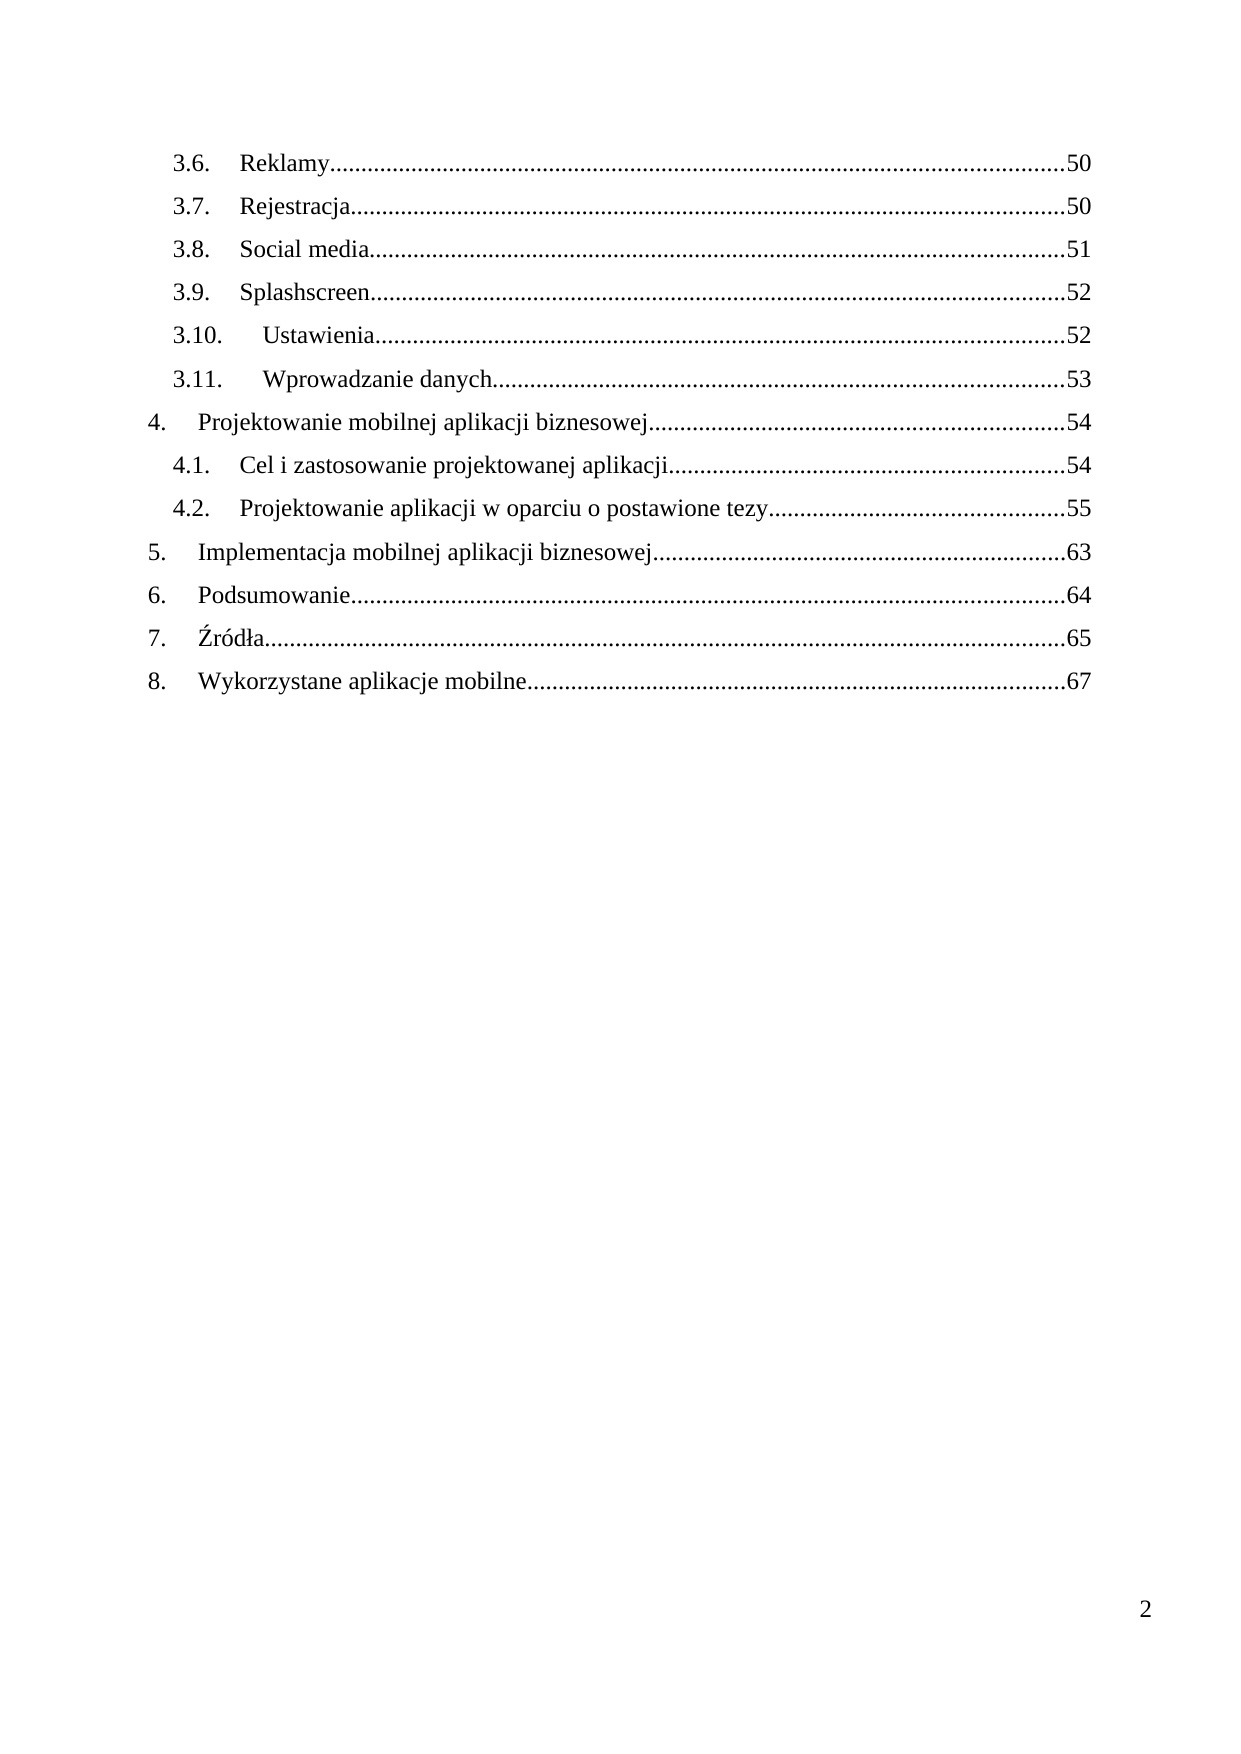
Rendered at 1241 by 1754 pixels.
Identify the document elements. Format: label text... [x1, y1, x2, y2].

text 7. Źródła 65 [148, 623, 1152, 652]
text 6. Podsumowanie 64 [148, 580, 1152, 609]
text 3.7. Rejestracja 50 [173, 191, 1152, 220]
text 3.11. Wprowadzanie danych 53 [173, 364, 1152, 393]
text 3.6. Reklamy 50 [173, 148, 1152, 176]
text 5. Implementacja mobilnej aplikacji biznesowej 63 [148, 537, 1152, 566]
text 3.9. Splashscreen 52 [173, 277, 1152, 306]
text 3.10. Ustawienia 52 [173, 321, 1152, 349]
text 4.2. Projektowanie aplikacji w oparciu o postawione tezy 55 [173, 493, 1152, 522]
text 4. Projektowanie mobilnej aplikacji biznesowej 54 [148, 407, 1152, 436]
text 8. Wykorzystane aplikacje mobilne 67 [148, 666, 1152, 695]
text 4.1. Cel i zastosowanie projektowanej aplikacji 54 [173, 450, 1152, 479]
text 3.8. Social media 51 [173, 234, 1152, 263]
